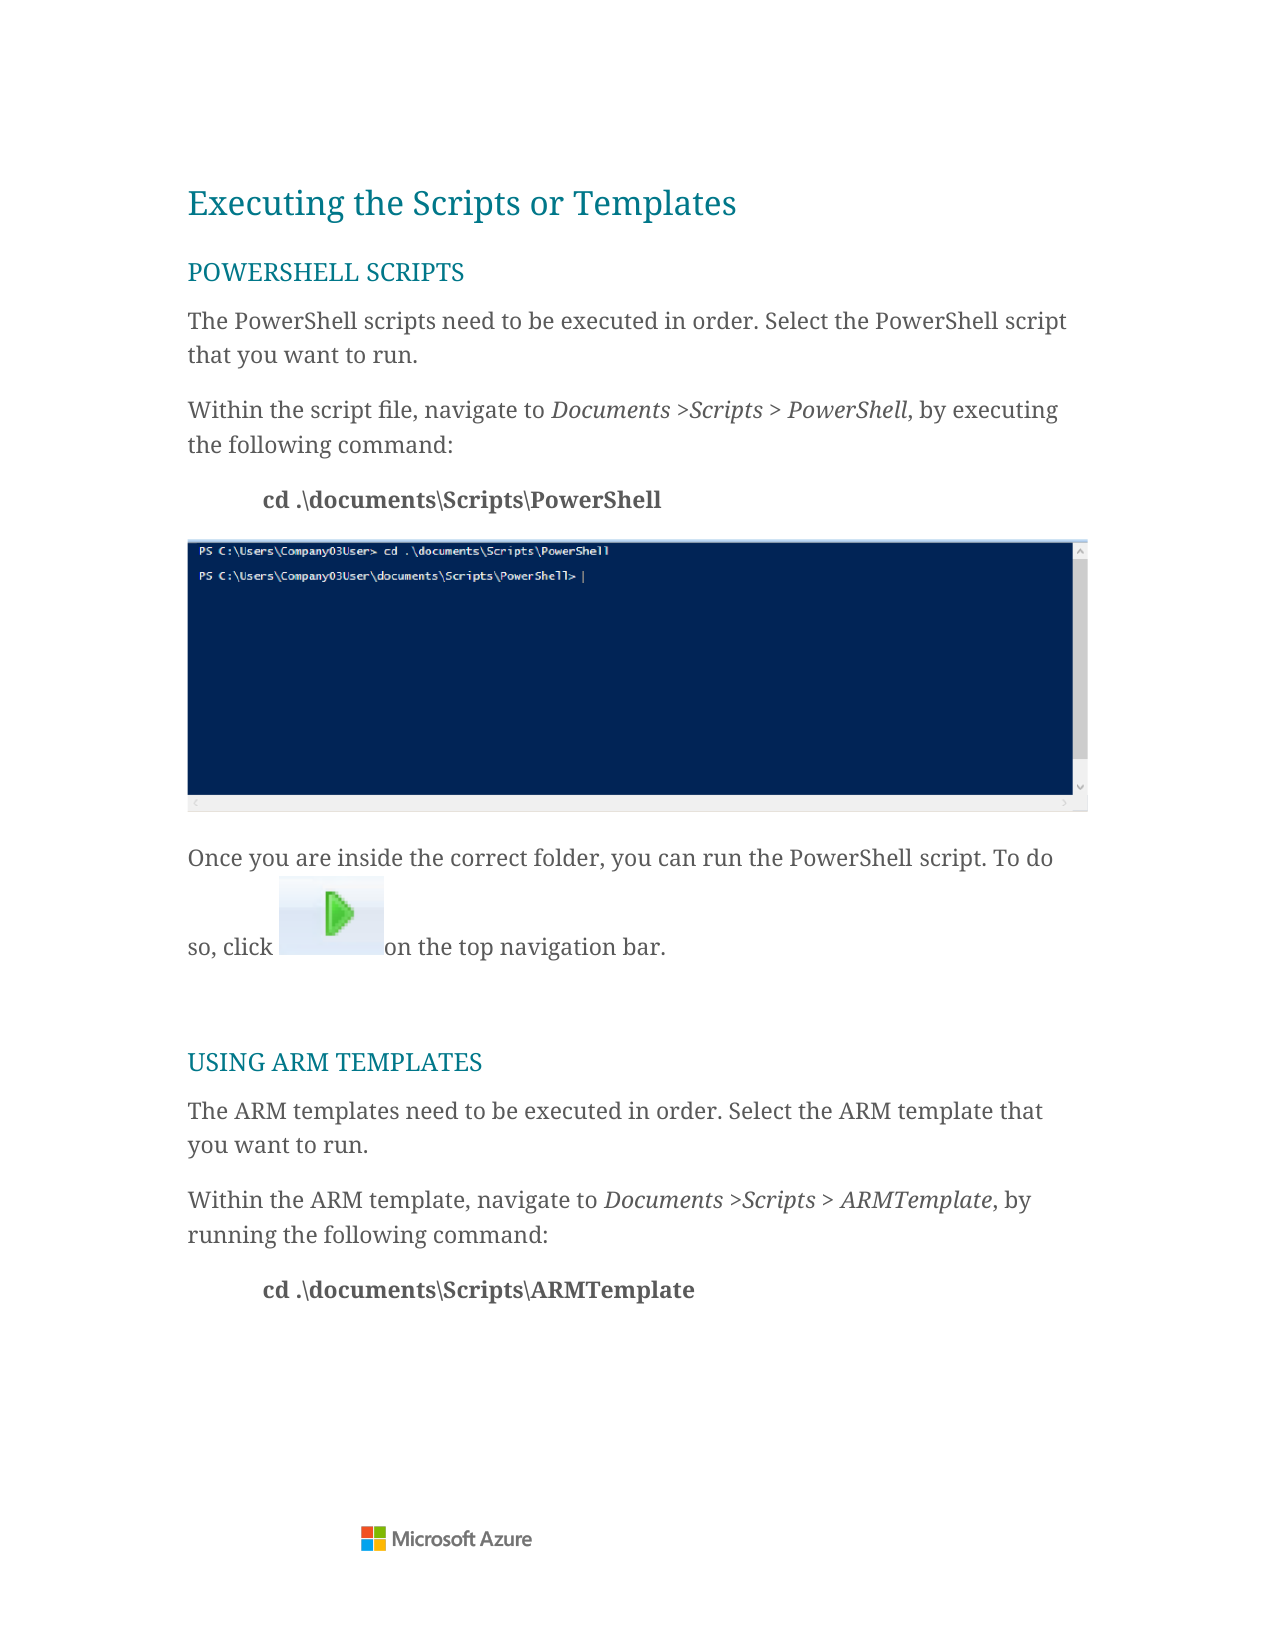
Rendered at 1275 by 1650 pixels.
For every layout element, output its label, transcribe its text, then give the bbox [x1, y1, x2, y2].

text Once you are inside the correct folder, you can run the PowerShell script. To do so, click on the top navigation bar. [187, 842, 1087, 962]
text The PowerShell scripts need to be executed in order. Select the PowerShell script that you want to run. [187, 305, 1087, 370]
text cd .\documents\Scripts\ARMTemplate [187, 1274, 1087, 1305]
text cd .\documents\Scripts\PowerShell [187, 484, 1087, 515]
picture [279, 876, 384, 955]
subtitle Executing the Scripts or Templates [187, 180, 1087, 225]
subtitle Using ARM Templates [187, 1045, 1087, 1079]
text Within the script file, navigate to Documents >Scripts > PowerShell, by executing the following command: [187, 394, 1087, 460]
picture [187, 539, 1088, 812]
text Within the ARM template, navigate to Documents >Scripts > ARMTemplate, by running the following command: [187, 1184, 1087, 1250]
text The ARM templates need to be executed in order. Select the ARM template that you want to run. [187, 1095, 1087, 1161]
subtitle PowerShell Scripts [187, 255, 1087, 289]
picture [337, 1502, 557, 1575]
